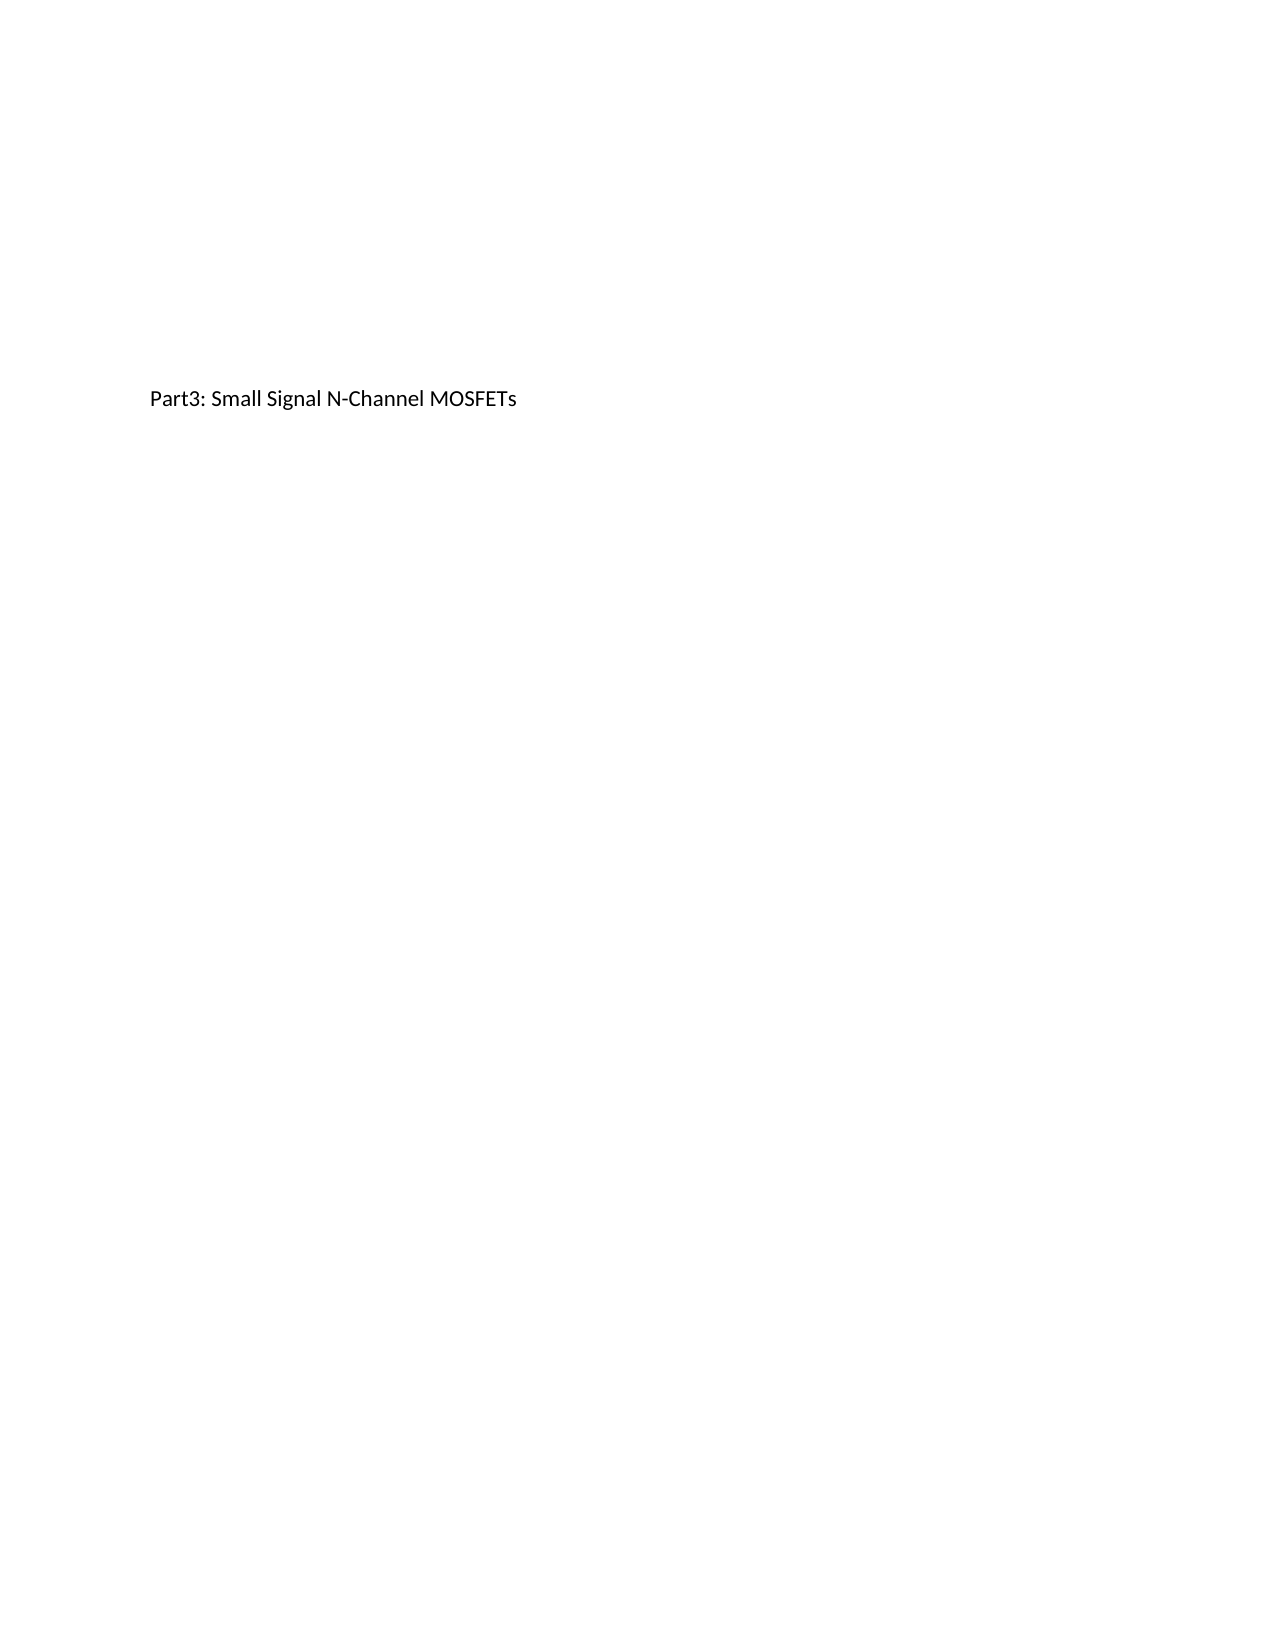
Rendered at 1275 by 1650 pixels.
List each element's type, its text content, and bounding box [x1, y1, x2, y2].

text Part3: Small Signal N-Channel MOSFETs [150, 384, 1125, 412]
